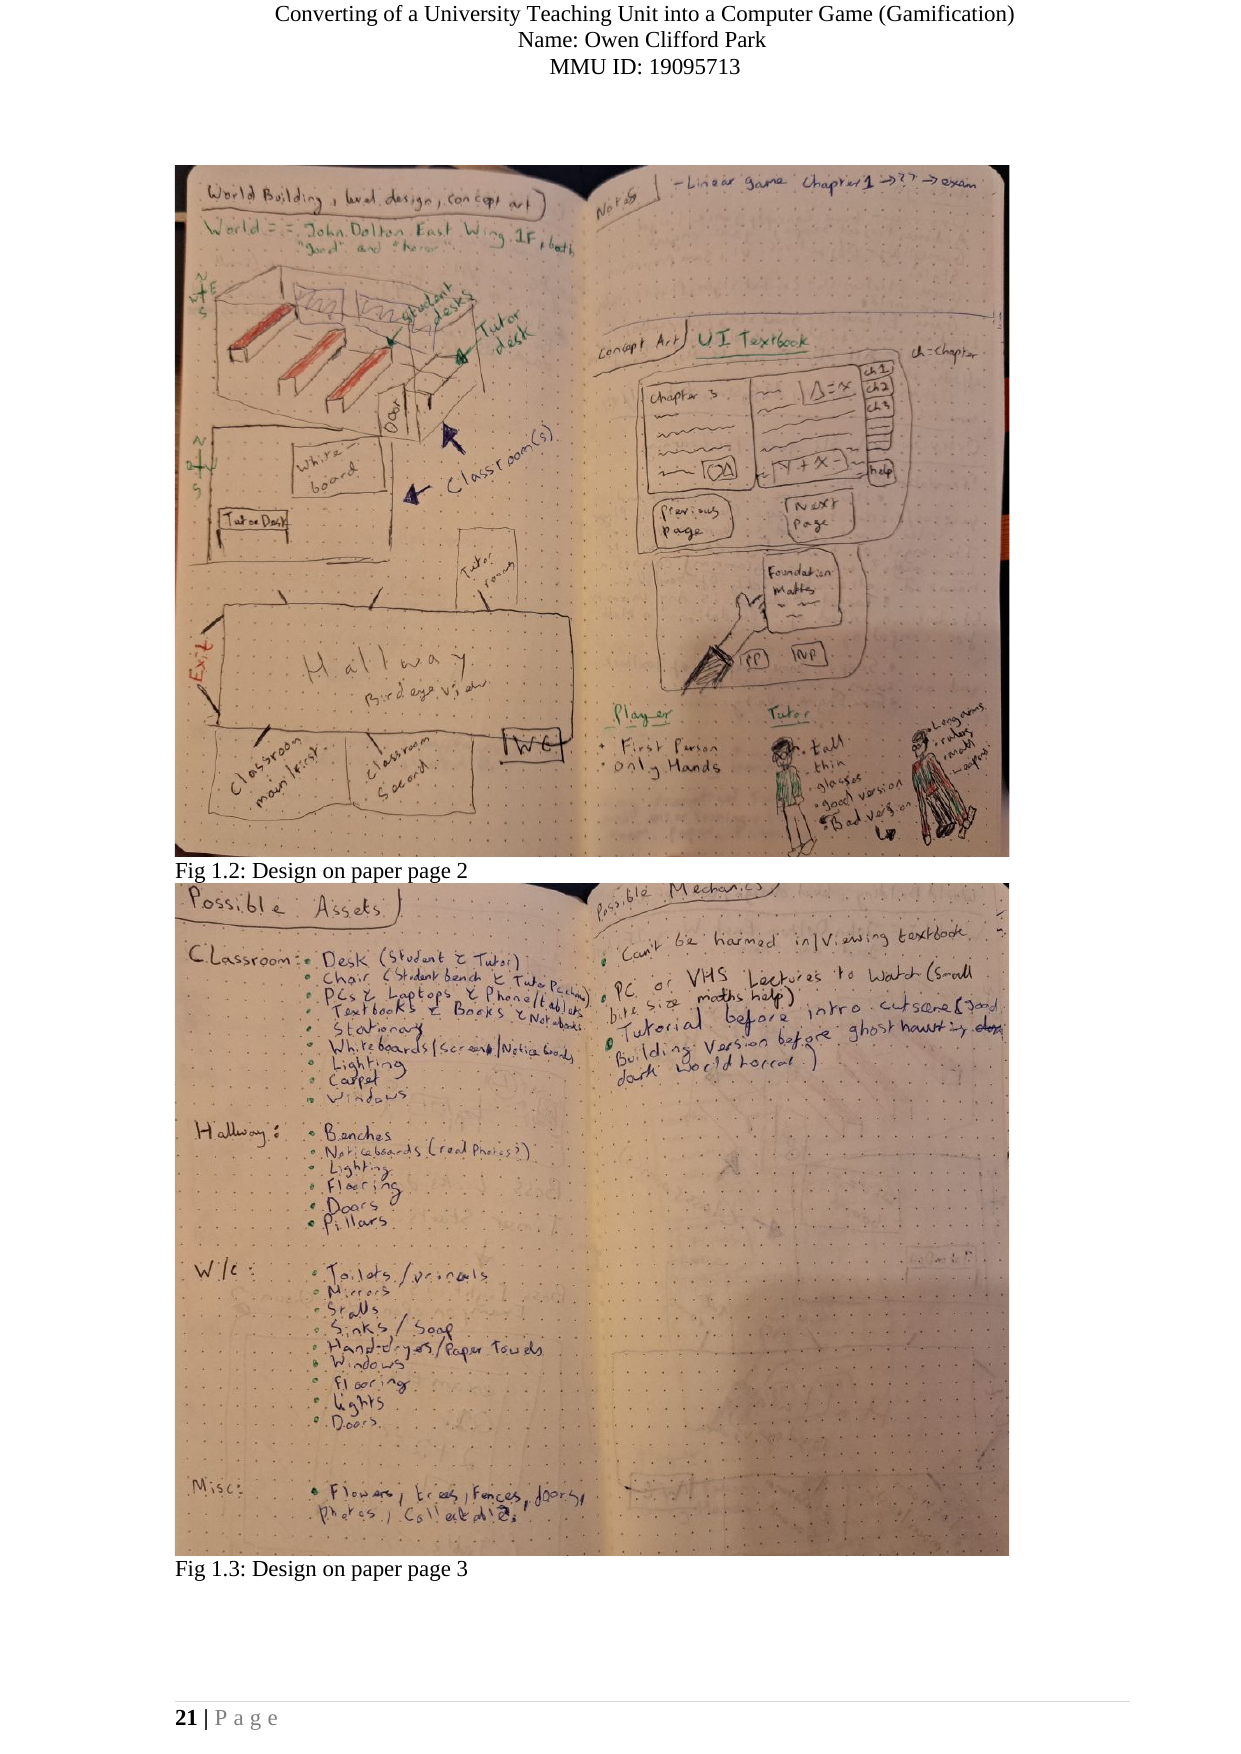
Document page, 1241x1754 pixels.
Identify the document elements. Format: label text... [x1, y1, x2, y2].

picture [174, 165, 1010, 857]
picture [174, 883, 1010, 1556]
text Fig 1.2: Design on paper page 2 [175, 857, 1130, 883]
text Fig 1.3: Design on paper page 3 [175, 1556, 1130, 1582]
